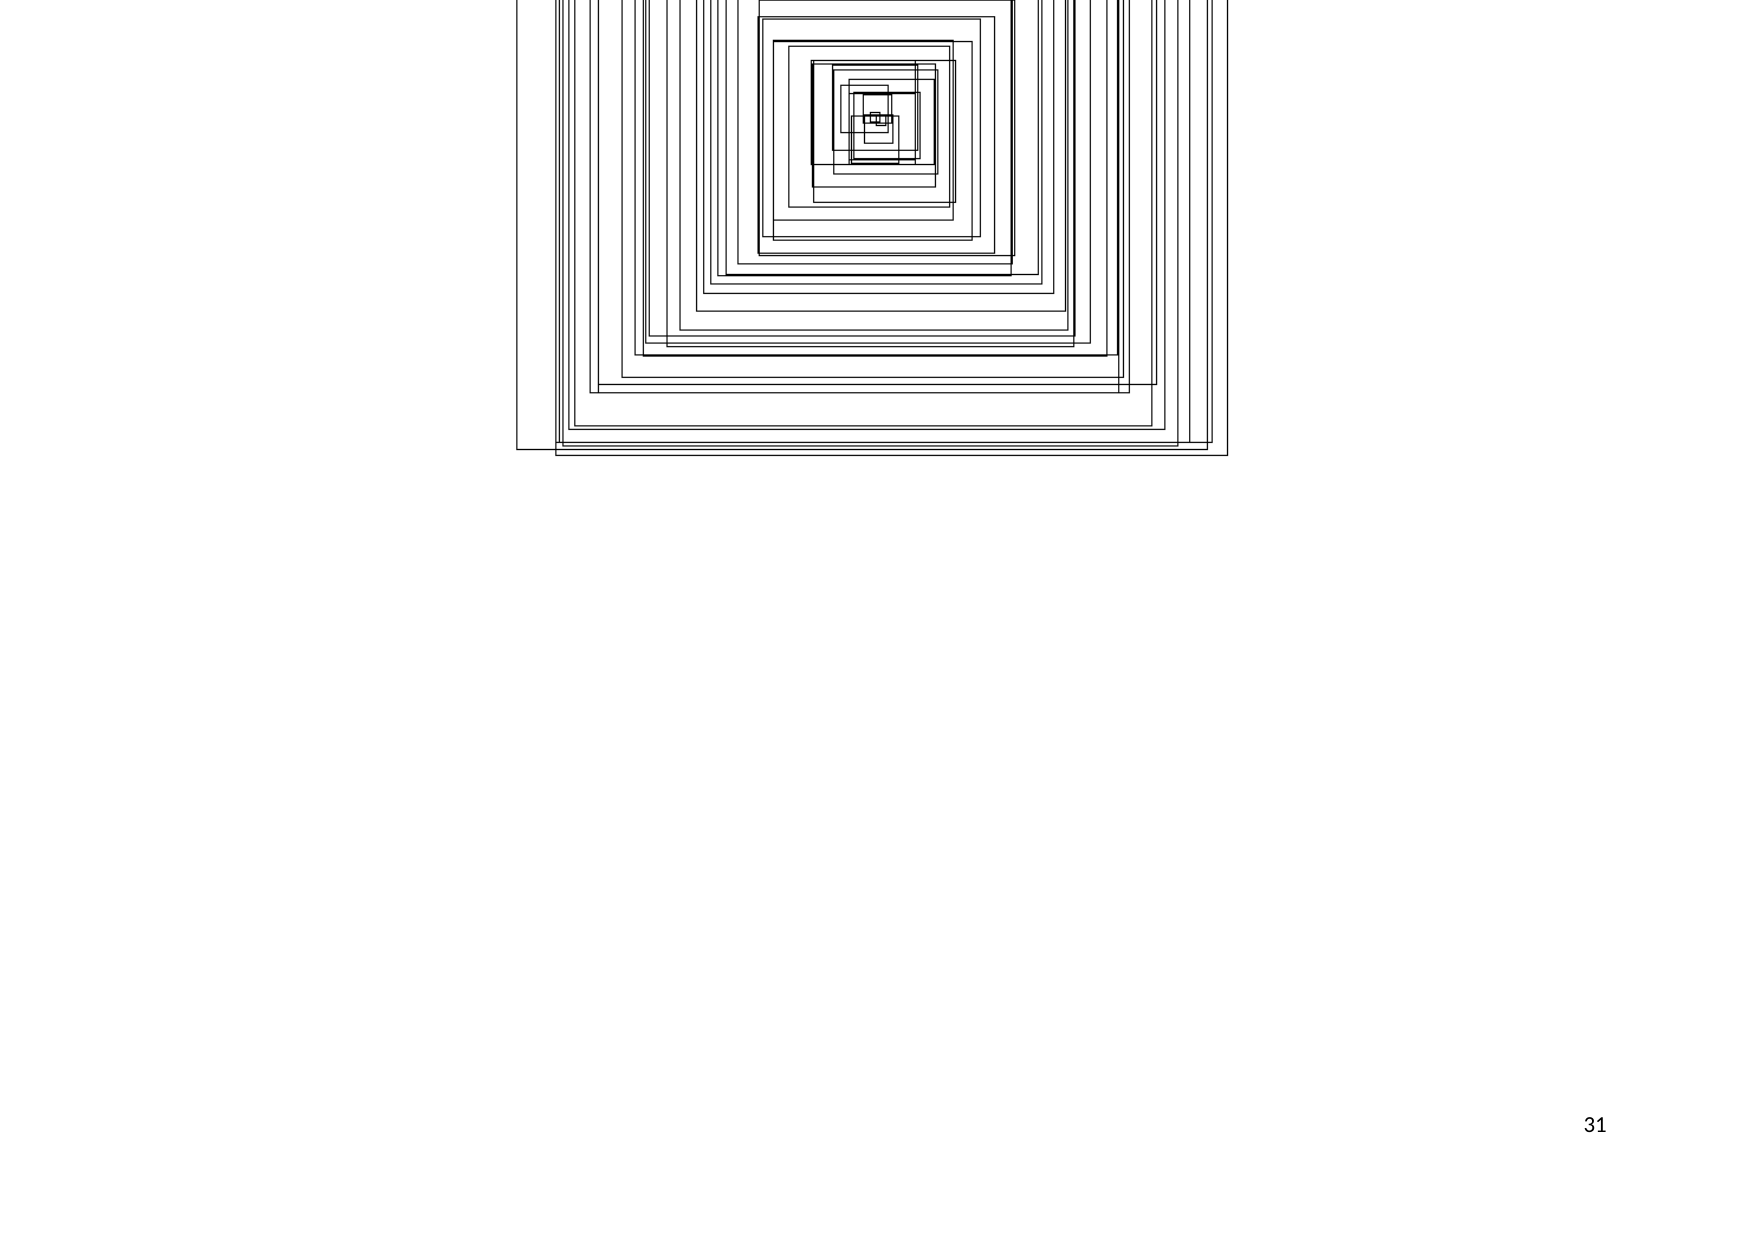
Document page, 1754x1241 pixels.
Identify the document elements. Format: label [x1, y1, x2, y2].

picture [404, 0, 1350, 598]
